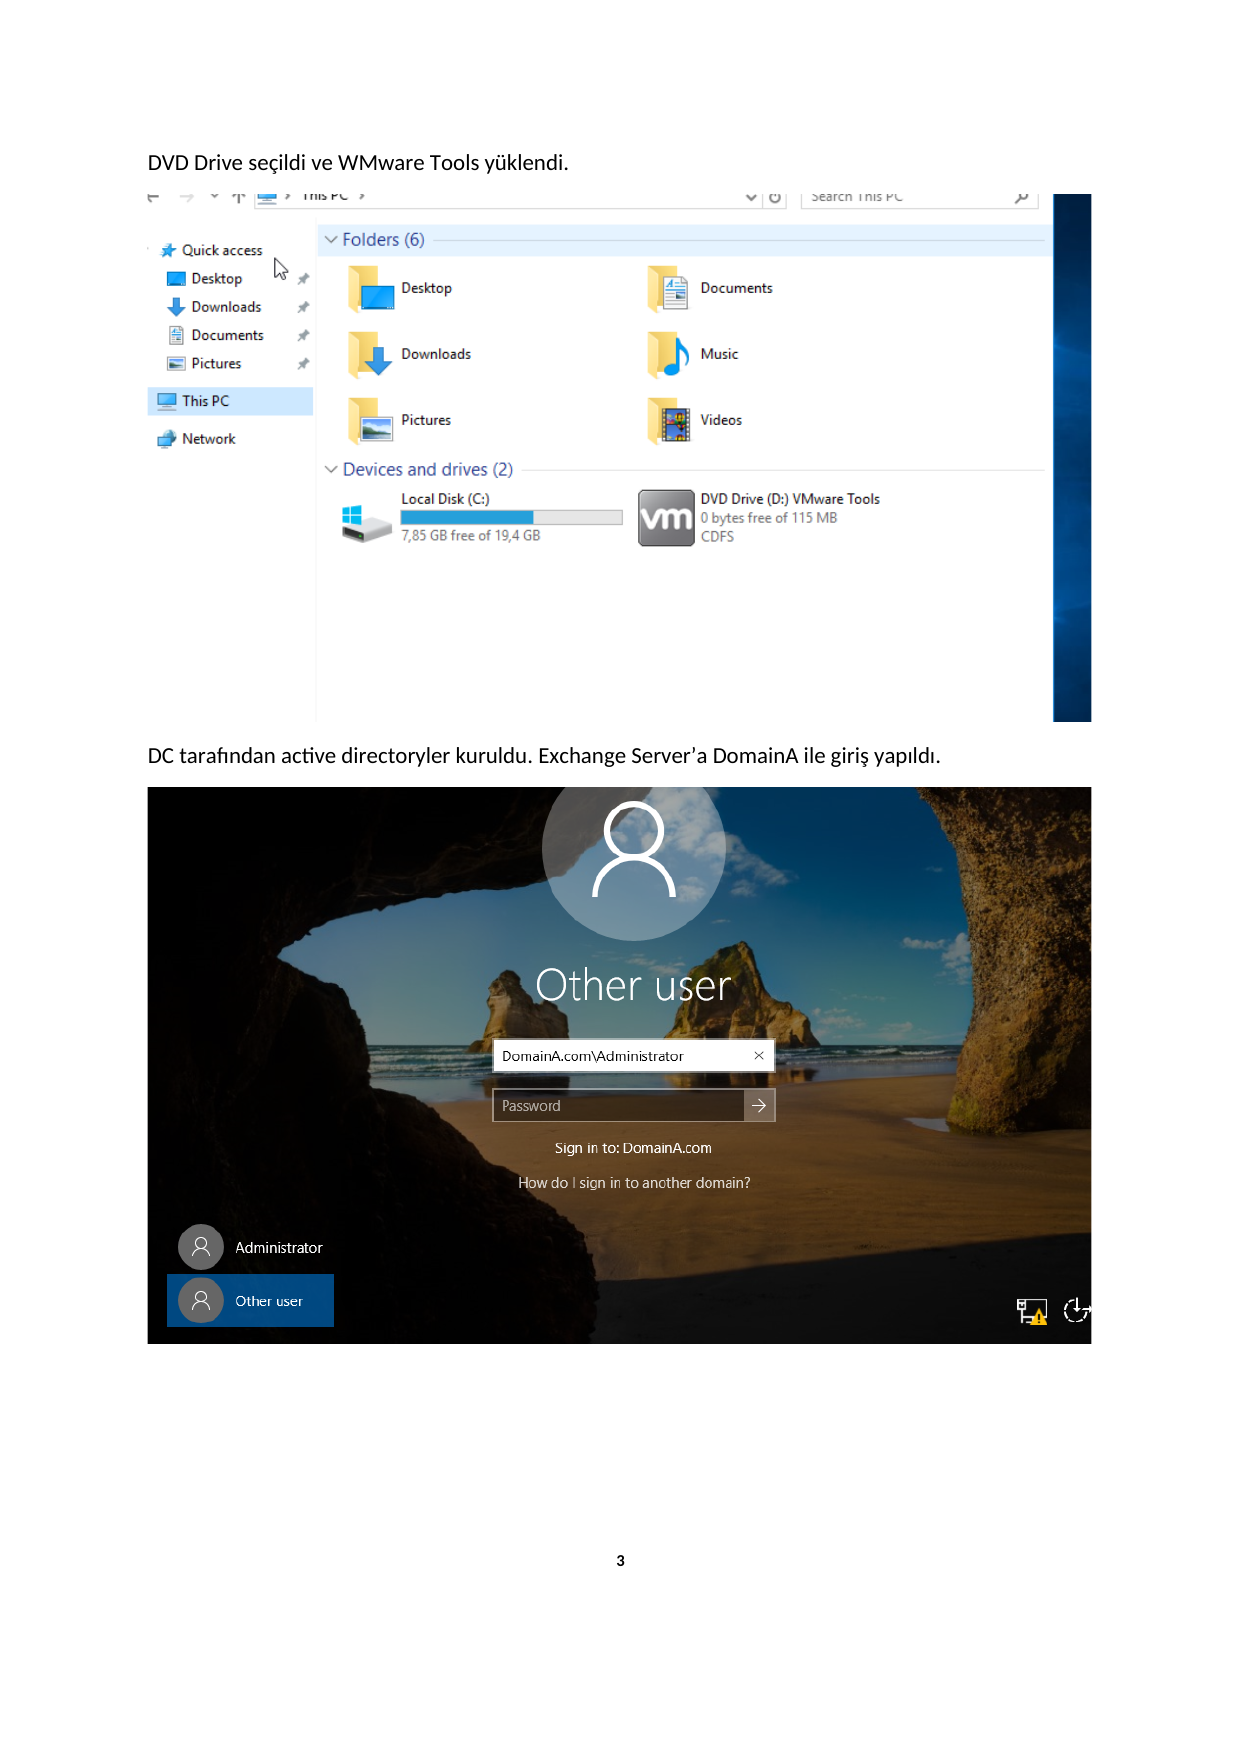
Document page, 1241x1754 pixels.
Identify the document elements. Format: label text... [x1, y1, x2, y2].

text DC tarafından active directoryler kuruldu. Exchange Server’a DomainA ile giriş yapıldı. [148, 741, 1093, 769]
picture [147, 787, 1092, 1344]
text 3 [148, 1550, 1093, 1571]
text DVD Drive seçildi ve WMware Tools yüklendi. [148, 148, 1093, 176]
picture [147, 194, 1092, 722]
